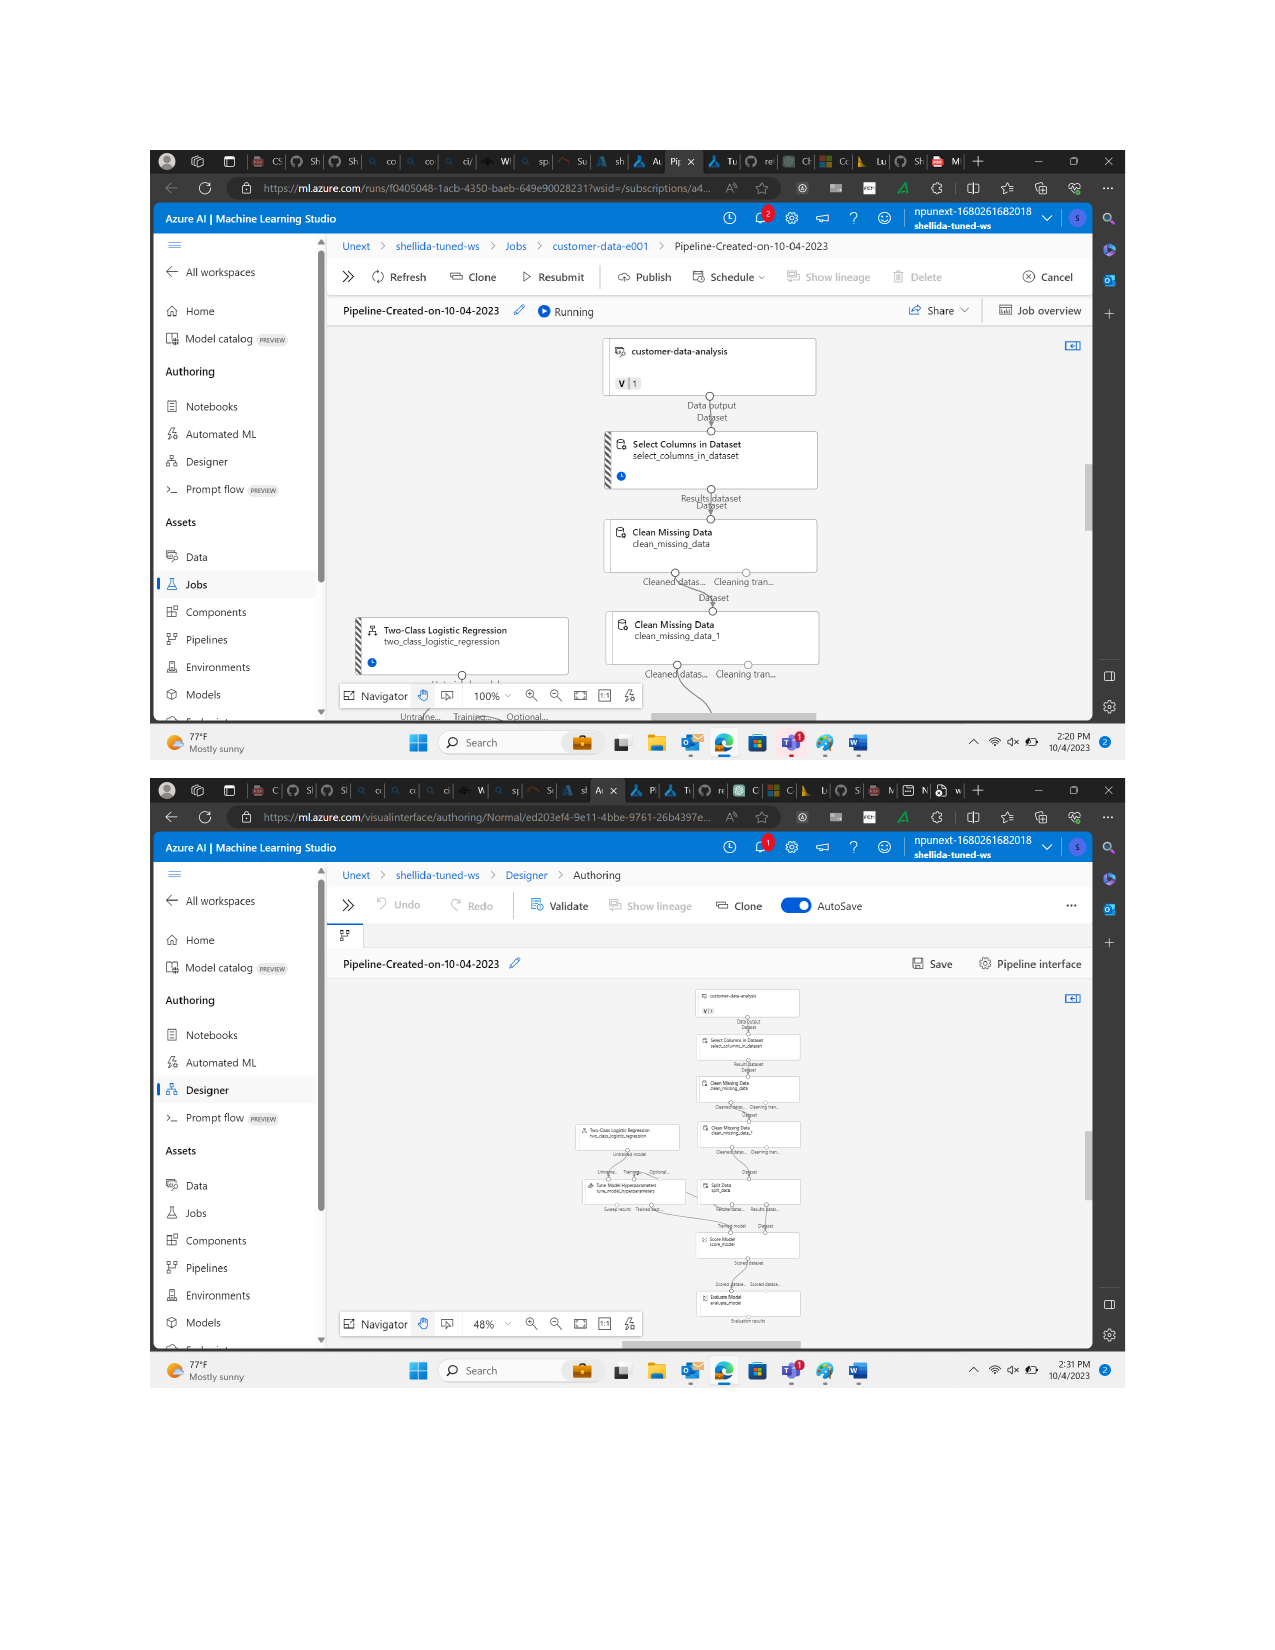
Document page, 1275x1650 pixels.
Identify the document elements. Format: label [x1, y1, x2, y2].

picture [150, 150, 1125, 760]
picture [150, 778, 1125, 1388]
